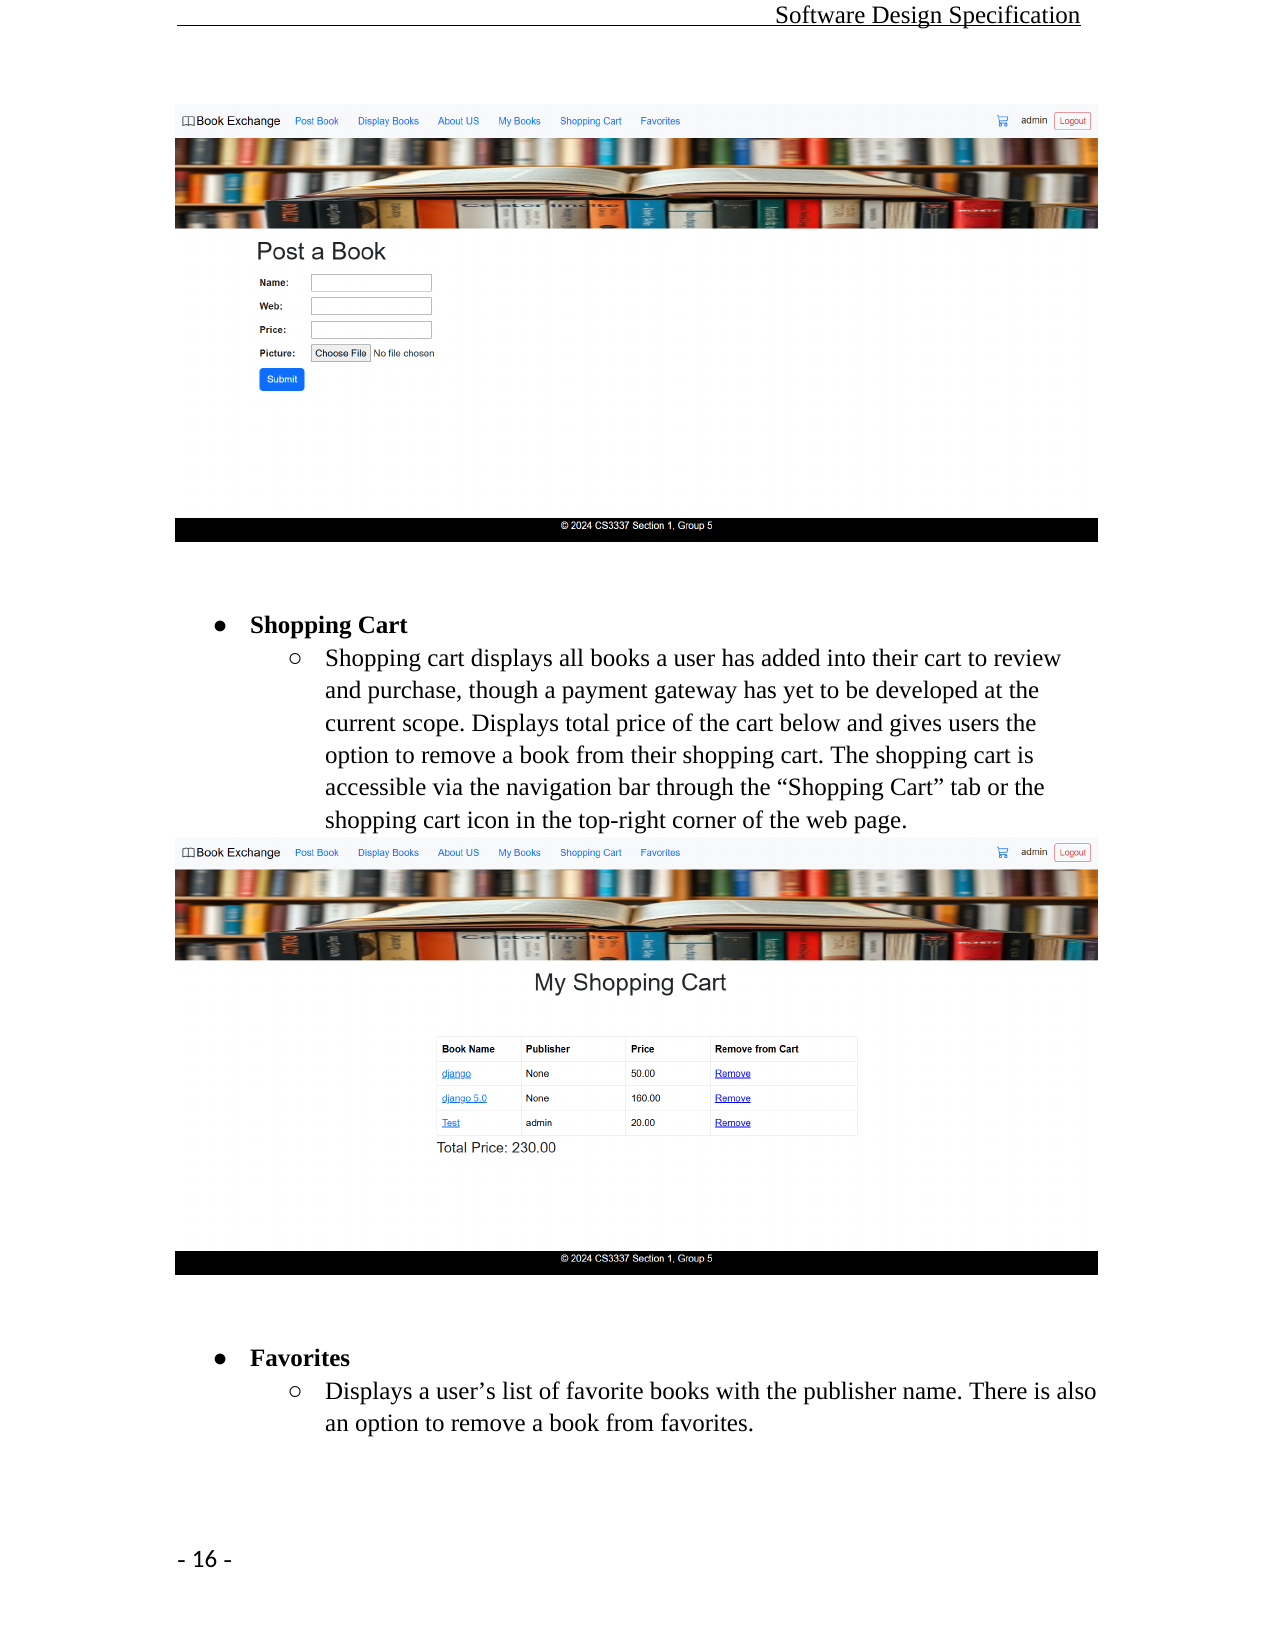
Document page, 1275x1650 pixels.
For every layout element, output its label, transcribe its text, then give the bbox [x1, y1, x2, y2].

list Shopping Cart [212, 610, 1100, 639]
list Favorites [212, 1343, 1100, 1372]
picture [175, 837, 1098, 1275]
picture [175, 104, 1098, 542]
list Displays a user’s list of favorite books with the publisher name. There is also an option to remove a book from favorites. [287, 1376, 1100, 1437]
list Shopping cart displays all books a user has added into their cart to review and purchase, though a payment gateway has yet to be developed at the current scope. Displays total price of the cart below and gives users the option to remove a book from their shopping cart. The shopping cart is accessible via the navigation bar through the “Shopping Cart” tab or the shopping cart icon in the top-right corner of the web page. [287, 643, 1100, 833]
